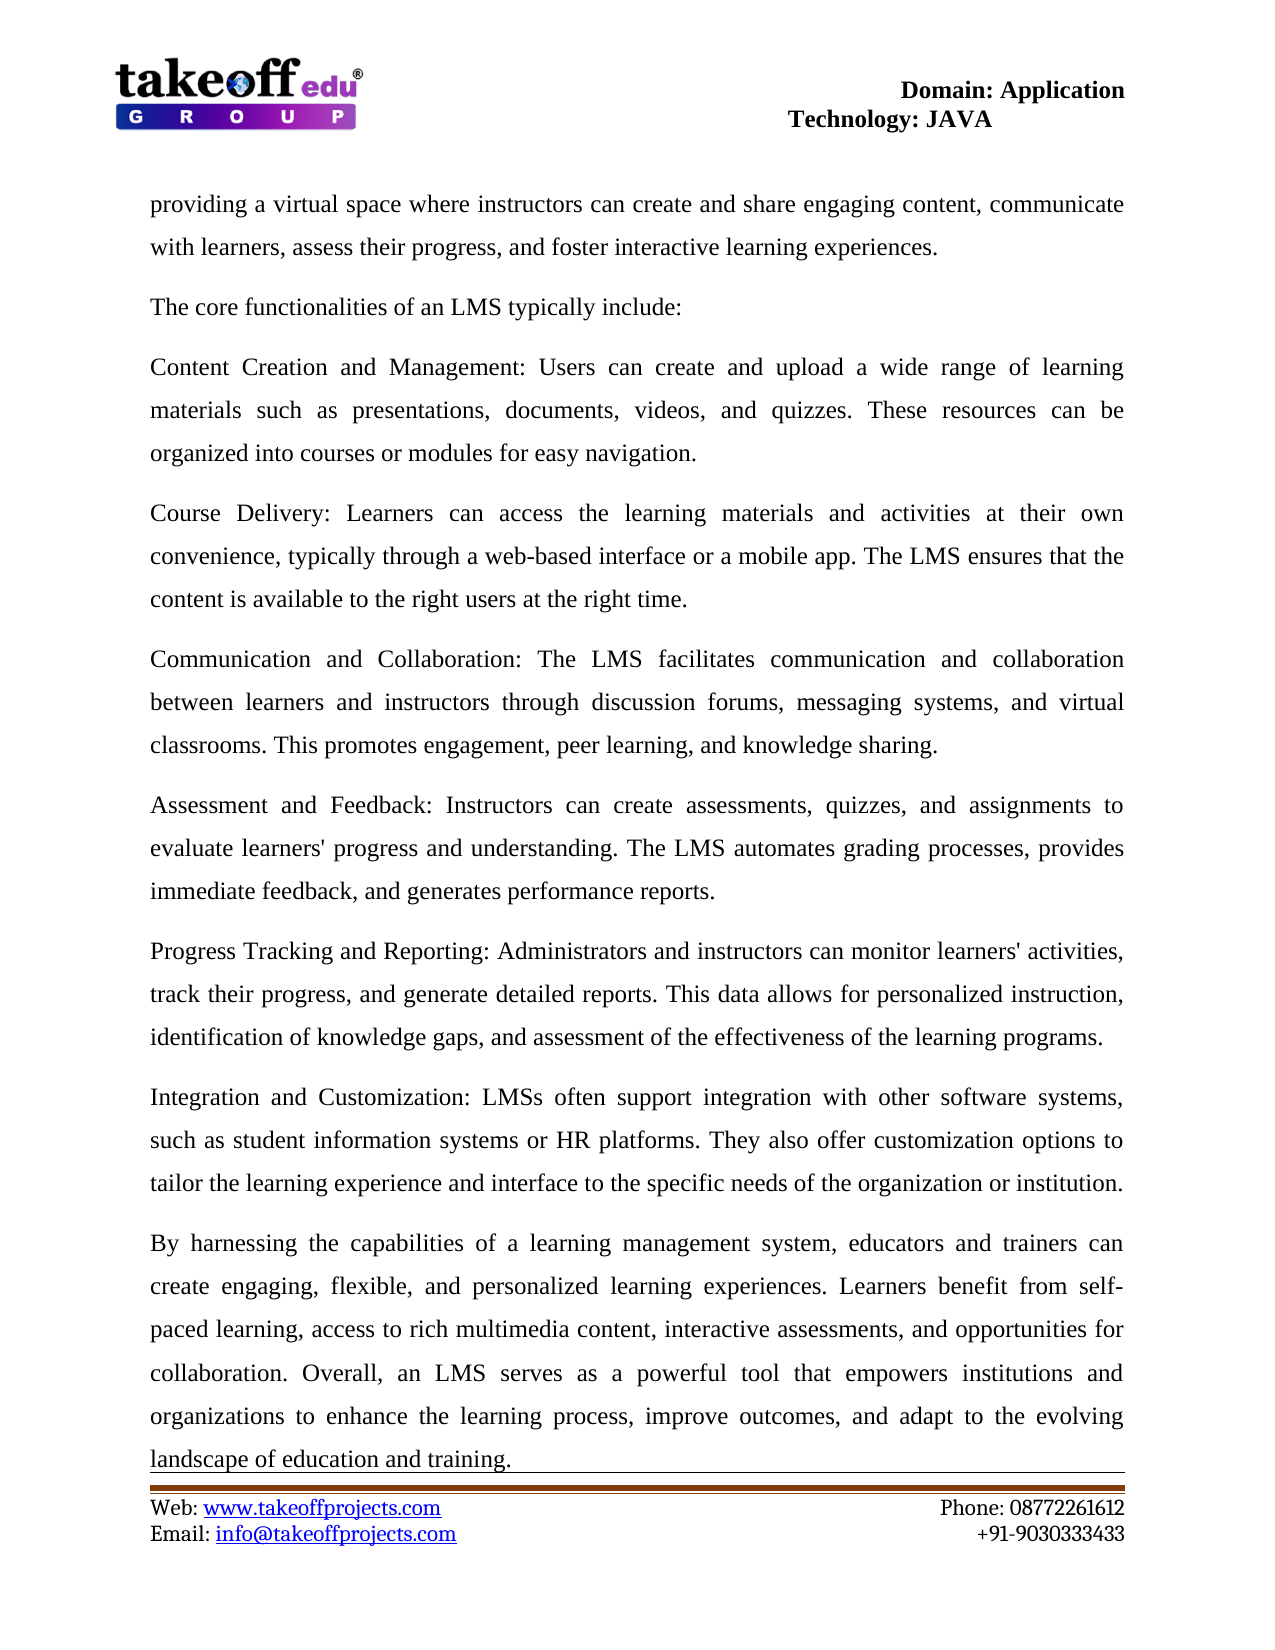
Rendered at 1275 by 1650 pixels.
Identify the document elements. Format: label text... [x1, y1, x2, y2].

text Course Delivery: Learners can access the learning materials and activities at their own convenience, typically through a web-based interface or a mobile app. The LMS ensures that the content is available to the right users at the right time. [150, 498, 1125, 613]
picture [112, 53, 366, 140]
text Communication and Collaboration: The LMS facilitates communication and collaboration between learners and instructors through discussion forums, messaging systems, and virtual classrooms. This promotes engagement, peer learning, and knowledge sharing. [150, 644, 1125, 759]
text Assessment and Feedback: Instructors can create assessments, quizzes, and assignments to evaluate learners' progress and understanding. The LMS automates grading processes, provides immediate feedback, and generates performance reports. [150, 790, 1125, 905]
text Integration and Customization: LMSs often support integration with other software systems, such as student information systems or HR platforms. They also offer customization options to tailor the learning experience and interface to the specific needs of the organization or institution. [150, 1082, 1125, 1197]
text By harnessing the capabilities of a learning management system, educators and trainers can create engaging, flexible, and personalized learning experiences. Learners benefit from self-paced learning, access to rich multimedia content, interactive assessments, and opportunities for collaboration. Overall, an LMS serves as a powerful tool that empowers institutions and organizations to enhance the learning process, improve outcomes, and adapt to the evolving landscape of education and training. [150, 1228, 1125, 1472]
text Progress Tracking and Reporting: Administrators and instructors can monitor learners' activities, track their progress, and generate detailed reports. This data allows for personalized instruction, identification of knowledge gaps, and assessment of the effectiveness of the learning programs. [150, 936, 1125, 1051]
text The core functionalities of an LMS typically include: [150, 292, 1125, 321]
text Content Creation and Management: Users can create and upload a wide range of learning materials such as presentations, documents, videos, and quizzes. These resources can be organized into courses or modules for easy navigation. [150, 352, 1125, 467]
